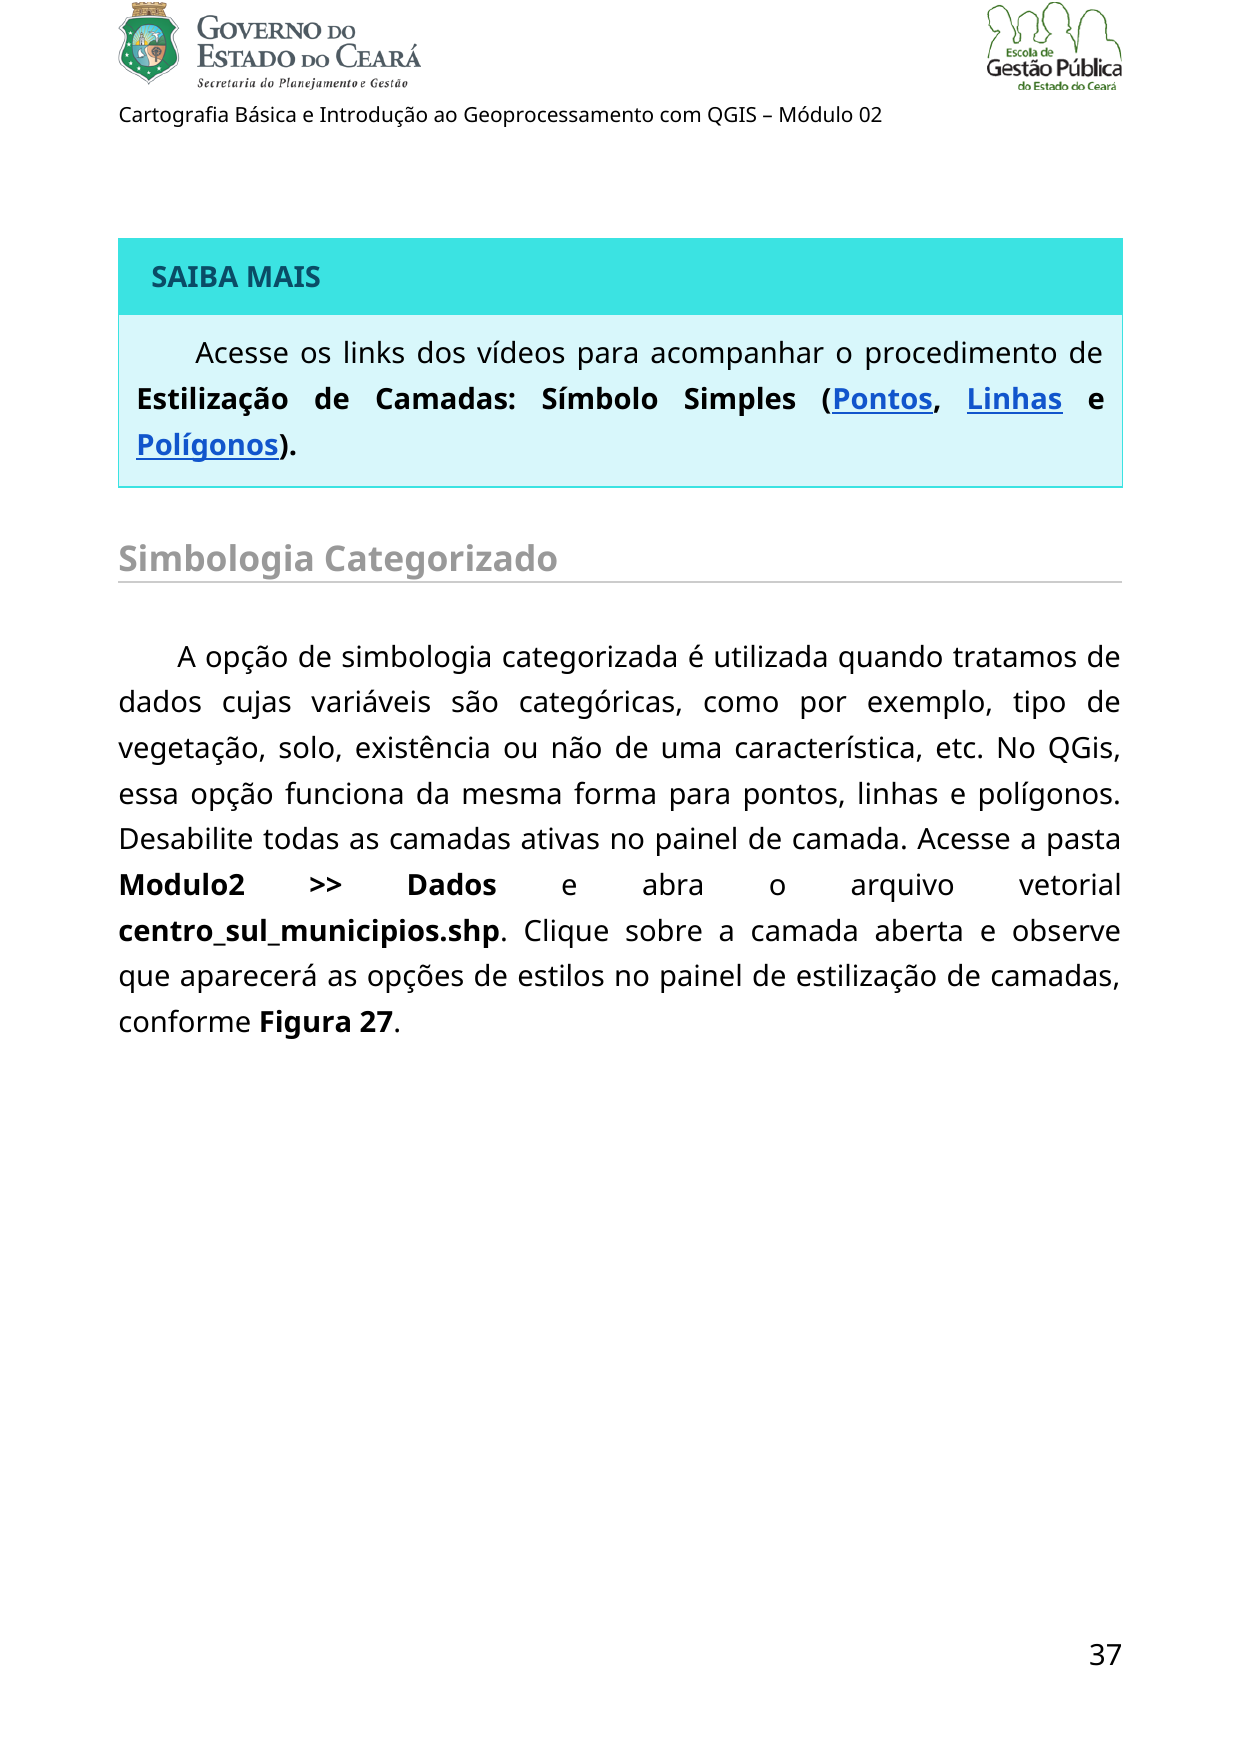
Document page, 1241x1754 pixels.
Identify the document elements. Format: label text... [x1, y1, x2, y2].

subtitle Simbologia Categorizado [118, 533, 1122, 581]
table_cell Acesse os links dos vídeos para acompanhar o procedimento de Estilização de Camadas: Símbolo Simples (Pontos, Linhas e Polígonos). [119, 315, 1122, 486]
table_header SAIBA MAIS [119, 239, 1122, 314]
picture [118, 2, 1122, 90]
text A opção de simbologia categorizada é utilizada quando tratamos de dados cujas variáveis são categóricas, como por exemplo, tipo de vegetação, solo, existência ou não de uma característica, etc. No QGis, essa opção funciona da mesma forma para pontos, linhas e polígonos. Desabilite todas as camadas ativas no painel de camada. Acesse a pasta Modulo2 >> Dados e abra o arquivo vetorial centro_sul_municipios.shp. Clique sobre a camada aberta e observe que aparecerá as opções de estilos no painel de estilização de camadas, conforme Figura 27. [118, 636, 1122, 1041]
